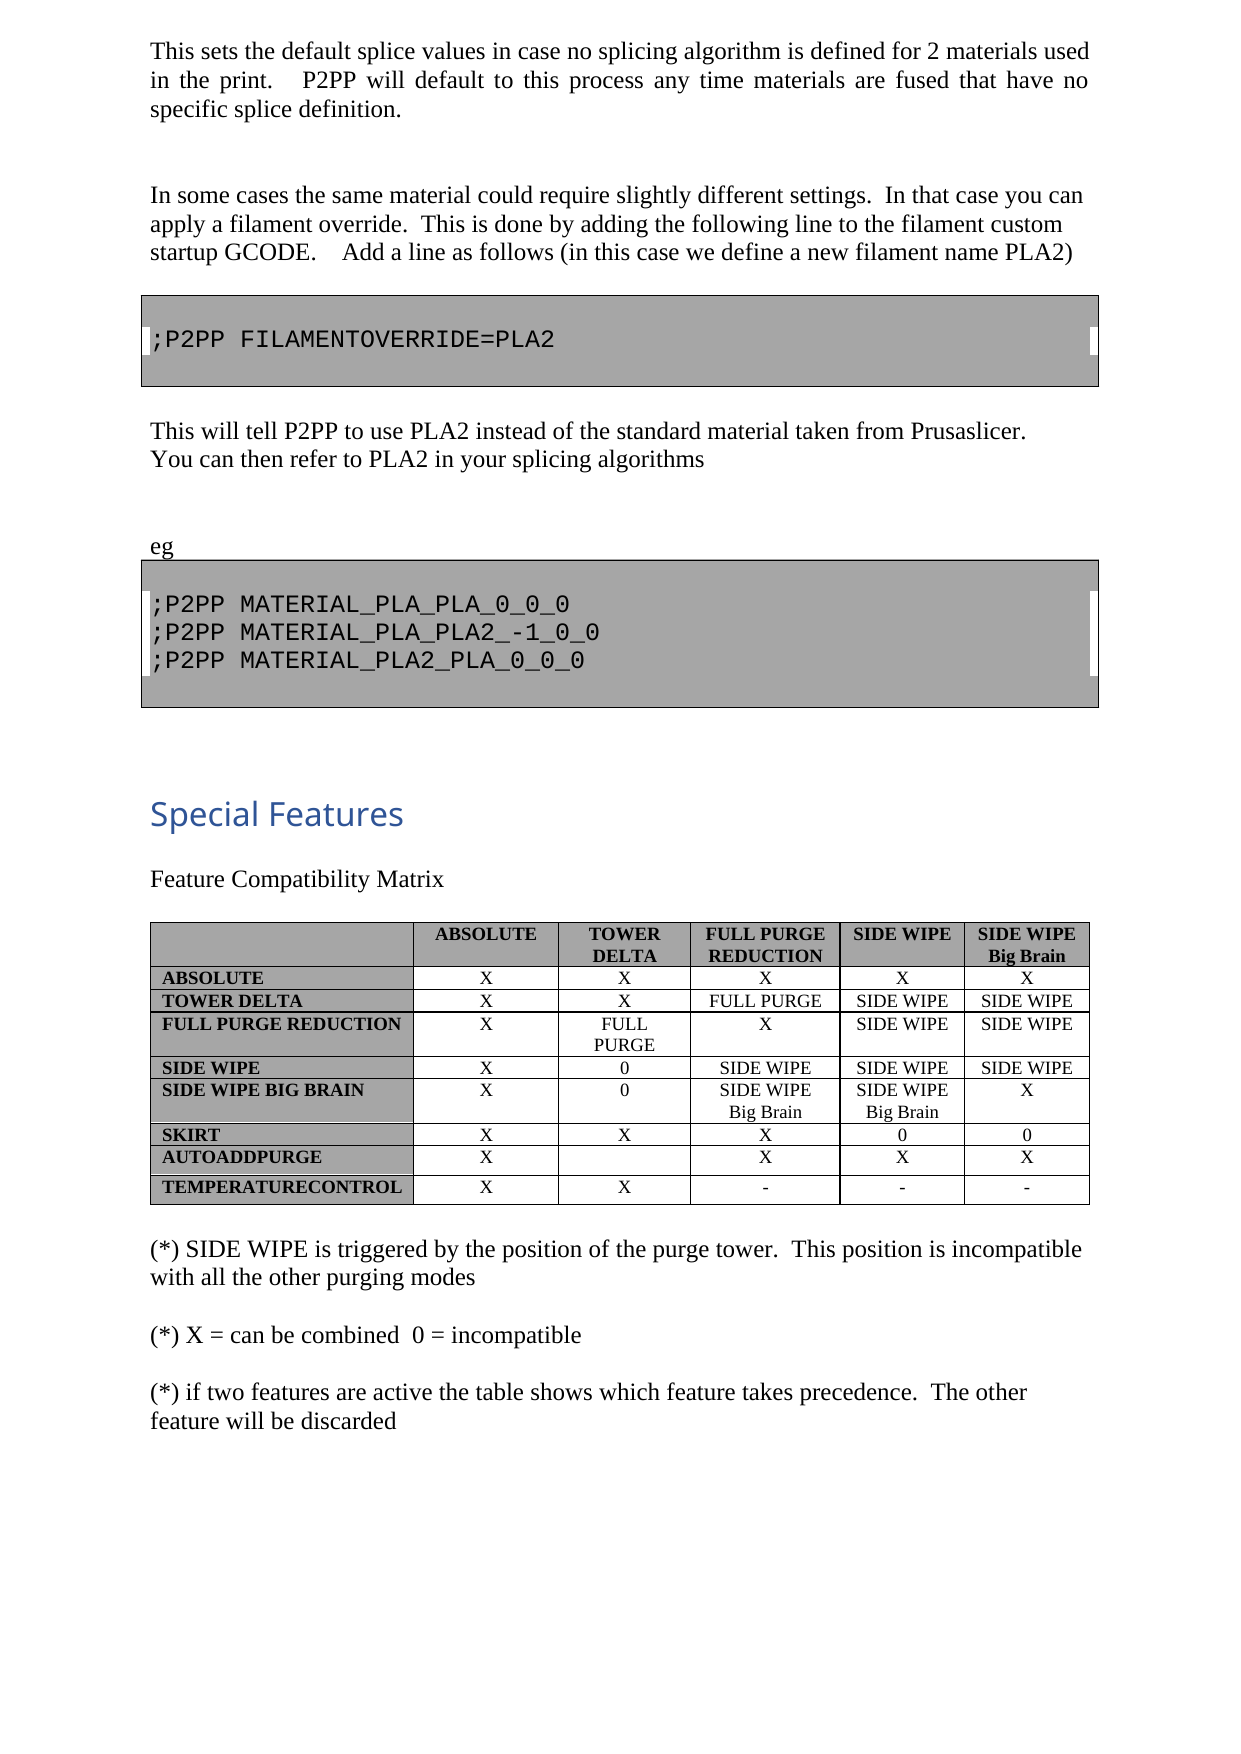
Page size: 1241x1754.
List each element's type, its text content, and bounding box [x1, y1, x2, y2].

text You can then refer to PLA2 in your splicing algorithms [150, 444, 1090, 473]
table_cell SIDE WIPE [965, 990, 1089, 1011]
table_cell X [414, 1079, 558, 1122]
table_cell X [965, 1146, 1089, 1174]
table_header SIDE WIPE Big Brain [965, 923, 1089, 966]
table_cell 0 [841, 1124, 964, 1145]
table_cell - [965, 1176, 1089, 1204]
table_cell SIDE WIPE Big Brain [691, 1079, 839, 1122]
table_cell TOWER DELTA [151, 990, 413, 1011]
table_cell X [414, 1124, 558, 1145]
table_cell X [414, 1176, 558, 1204]
table_cell - [691, 1176, 839, 1204]
text ;P2PP MATERIAL_PLA_PLA_0_0_0 [150, 591, 1090, 620]
text (*) if two features are active the table shows which feature takes precedence. The other feature will be discarded [150, 1377, 1090, 1435]
table_cell 0 [965, 1124, 1089, 1145]
table_cell SIDE WIPE [841, 990, 964, 1011]
table_header [151, 923, 413, 966]
text In some cases the same material could require slightly different settings. In that case you can apply a filament override. This is done by adding the following line to the filament custom startup GCODE. Add a line as follows (in this case we define a new filament name PLA2) [150, 180, 1090, 266]
table_cell X [414, 990, 558, 1011]
table_cell - [841, 1176, 964, 1204]
table_cell X [841, 1146, 964, 1174]
text ;P2PP FILAMENTOVERRIDE=PLA2 [150, 327, 1090, 352]
table_header TOWER DELTA [559, 923, 690, 966]
table_cell X [965, 967, 1089, 989]
text ;P2PP MATERIAL_PLA_PLA2_-1_0_0 [150, 620, 1090, 648]
text eg [150, 531, 1090, 559]
table_cell X [691, 1124, 839, 1145]
table_cell X [559, 1124, 690, 1145]
table_header ABSOLUTE [414, 923, 558, 966]
table_cell SIDE WIPE [965, 1057, 1089, 1078]
table_cell SIDE WIPE [965, 1013, 1089, 1056]
table_cell X [691, 967, 839, 989]
table_cell [559, 1146, 690, 1174]
table_cell SIDE WIPE [841, 1057, 964, 1078]
text This sets the default splice values in case no splicing algorithm is defined for 2 materials used in the print. P2PP will default to this process any time materials are fused that have no specific splice definition. [150, 36, 1090, 122]
table_cell X [414, 967, 558, 989]
table_cell X [691, 1013, 839, 1056]
text Feature Compatibility Matrix [150, 864, 1090, 893]
table_cell 0 [559, 1057, 690, 1078]
table_header FULL PURGE REDUCTION [691, 923, 839, 966]
table_cell AUTOADDPURGE [151, 1146, 413, 1174]
table_cell SIDE WIPE [841, 1013, 964, 1056]
table_cell FULL PURGE [691, 990, 839, 1011]
table_cell TEMPERATURECONTROL [151, 1176, 413, 1204]
table_cell SIDE WIPE [151, 1057, 413, 1078]
table_cell SKIRT [151, 1124, 413, 1145]
table_cell SIDE WIPE BIG BRAIN [151, 1079, 413, 1122]
table_cell X [559, 967, 690, 989]
table_cell X [414, 1146, 558, 1174]
table_cell X [691, 1146, 839, 1174]
text ;P2PP MATERIAL_PLA2_PLA_0_0_0 [150, 648, 1090, 673]
table_cell SIDE WIPE [691, 1057, 839, 1078]
table_cell X [414, 1013, 558, 1056]
table_cell X [414, 1057, 558, 1078]
text (*) X = can be combined 0 = incompatible [150, 1320, 1090, 1349]
table_cell ABSOLUTE [151, 967, 413, 989]
text (*) SIDE WIPE is triggered by the position of the purge tower. This position is incompatible with all the other purging modes [150, 1234, 1090, 1291]
table_cell X [559, 1176, 690, 1204]
table_cell X [965, 1079, 1089, 1122]
text This will tell P2PP to use PLA2 instead of the standard material taken from Prusaslicer. [150, 416, 1090, 444]
table_cell FULL PURGE REDUCTION [151, 1013, 413, 1056]
table_cell FULL PURGE [559, 1013, 690, 1056]
table_cell 0 [559, 1079, 690, 1122]
subtitle Special Features [150, 790, 1090, 836]
table_cell X [841, 967, 964, 989]
table_cell SIDE WIPE Big Brain [841, 1079, 964, 1122]
table_cell X [559, 990, 690, 1011]
table_header SIDE WIPE [841, 923, 964, 966]
